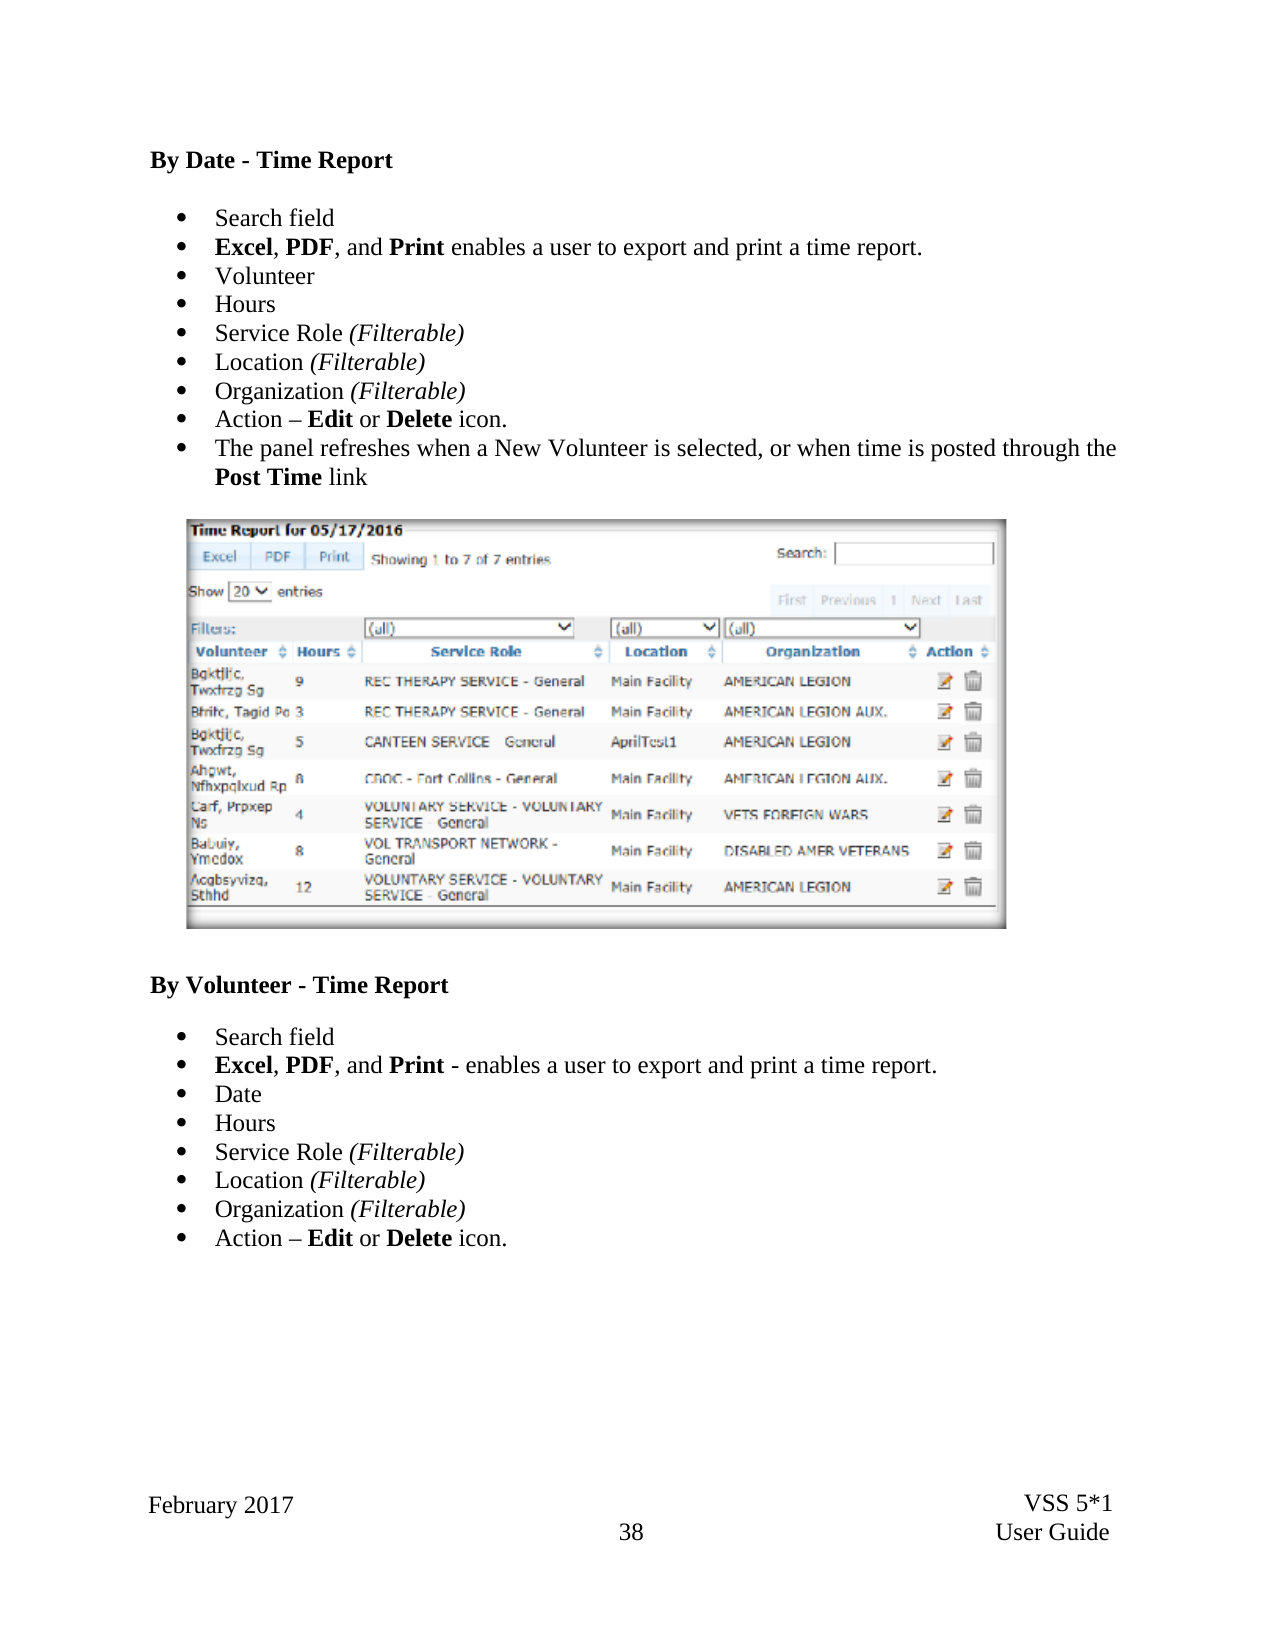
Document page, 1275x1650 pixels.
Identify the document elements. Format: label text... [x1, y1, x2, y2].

list Hours [177, 289, 1137, 318]
list The panel refreshes when a New Volunteer is selected, or when time is posted through the Post Time link [177, 433, 1137, 491]
list Service Role (Filterable) [177, 318, 1137, 347]
list Volunteer [177, 261, 1137, 289]
list Excel, PDF, and Print enables a user to export and print a time report. [177, 232, 1137, 261]
list Organization (Filterable) [177, 1194, 1137, 1223]
list Location (Filterable) [177, 1166, 1137, 1194]
list Date [177, 1079, 1137, 1108]
text By Date - Time Report [150, 146, 1137, 174]
list Excel, PDF, and Print - enables a user to export and print a time report. [177, 1051, 1137, 1079]
list Location (Filterable) [177, 347, 1137, 376]
list Search field [177, 203, 1137, 232]
list Action – Edit or Delete icon. [177, 1223, 1137, 1252]
list Organization (Filterable) [177, 376, 1137, 404]
list Service Role (Filterable) [177, 1137, 1137, 1166]
list Hours [177, 1108, 1137, 1137]
list Action – Edit or Delete icon. [177, 404, 1137, 433]
picture [186, 519, 1007, 929]
list Search field [177, 1022, 1137, 1051]
text By Volunteer - Time Report [150, 970, 1137, 999]
